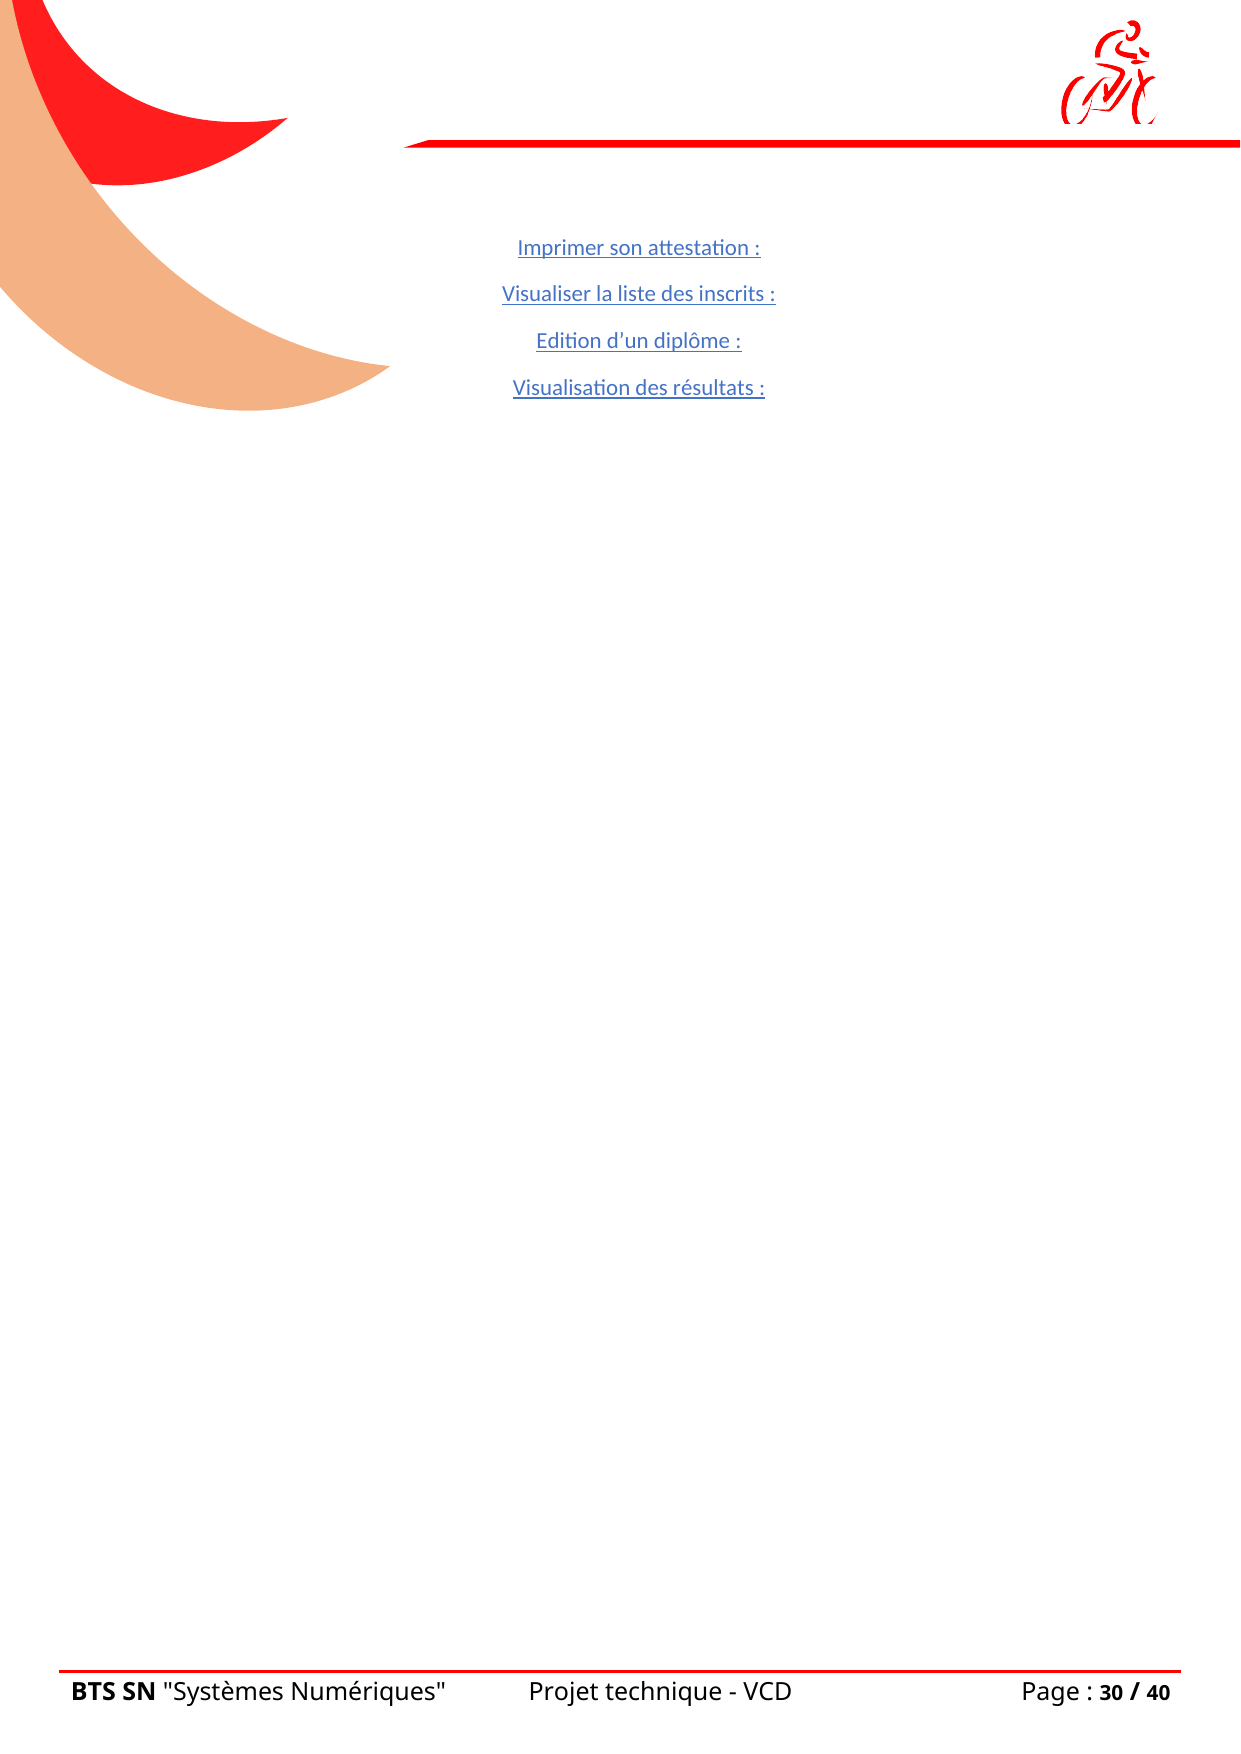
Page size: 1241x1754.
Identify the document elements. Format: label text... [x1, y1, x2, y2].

text Visualisation des résultats : [185, 373, 1093, 401]
text Imprimer son attestation : [185, 233, 1093, 261]
text Visualiser la liste des inscrits : [185, 279, 1093, 308]
text Edition d’un diplôme : [185, 326, 1093, 354]
picture [1061, 20, 1158, 124]
